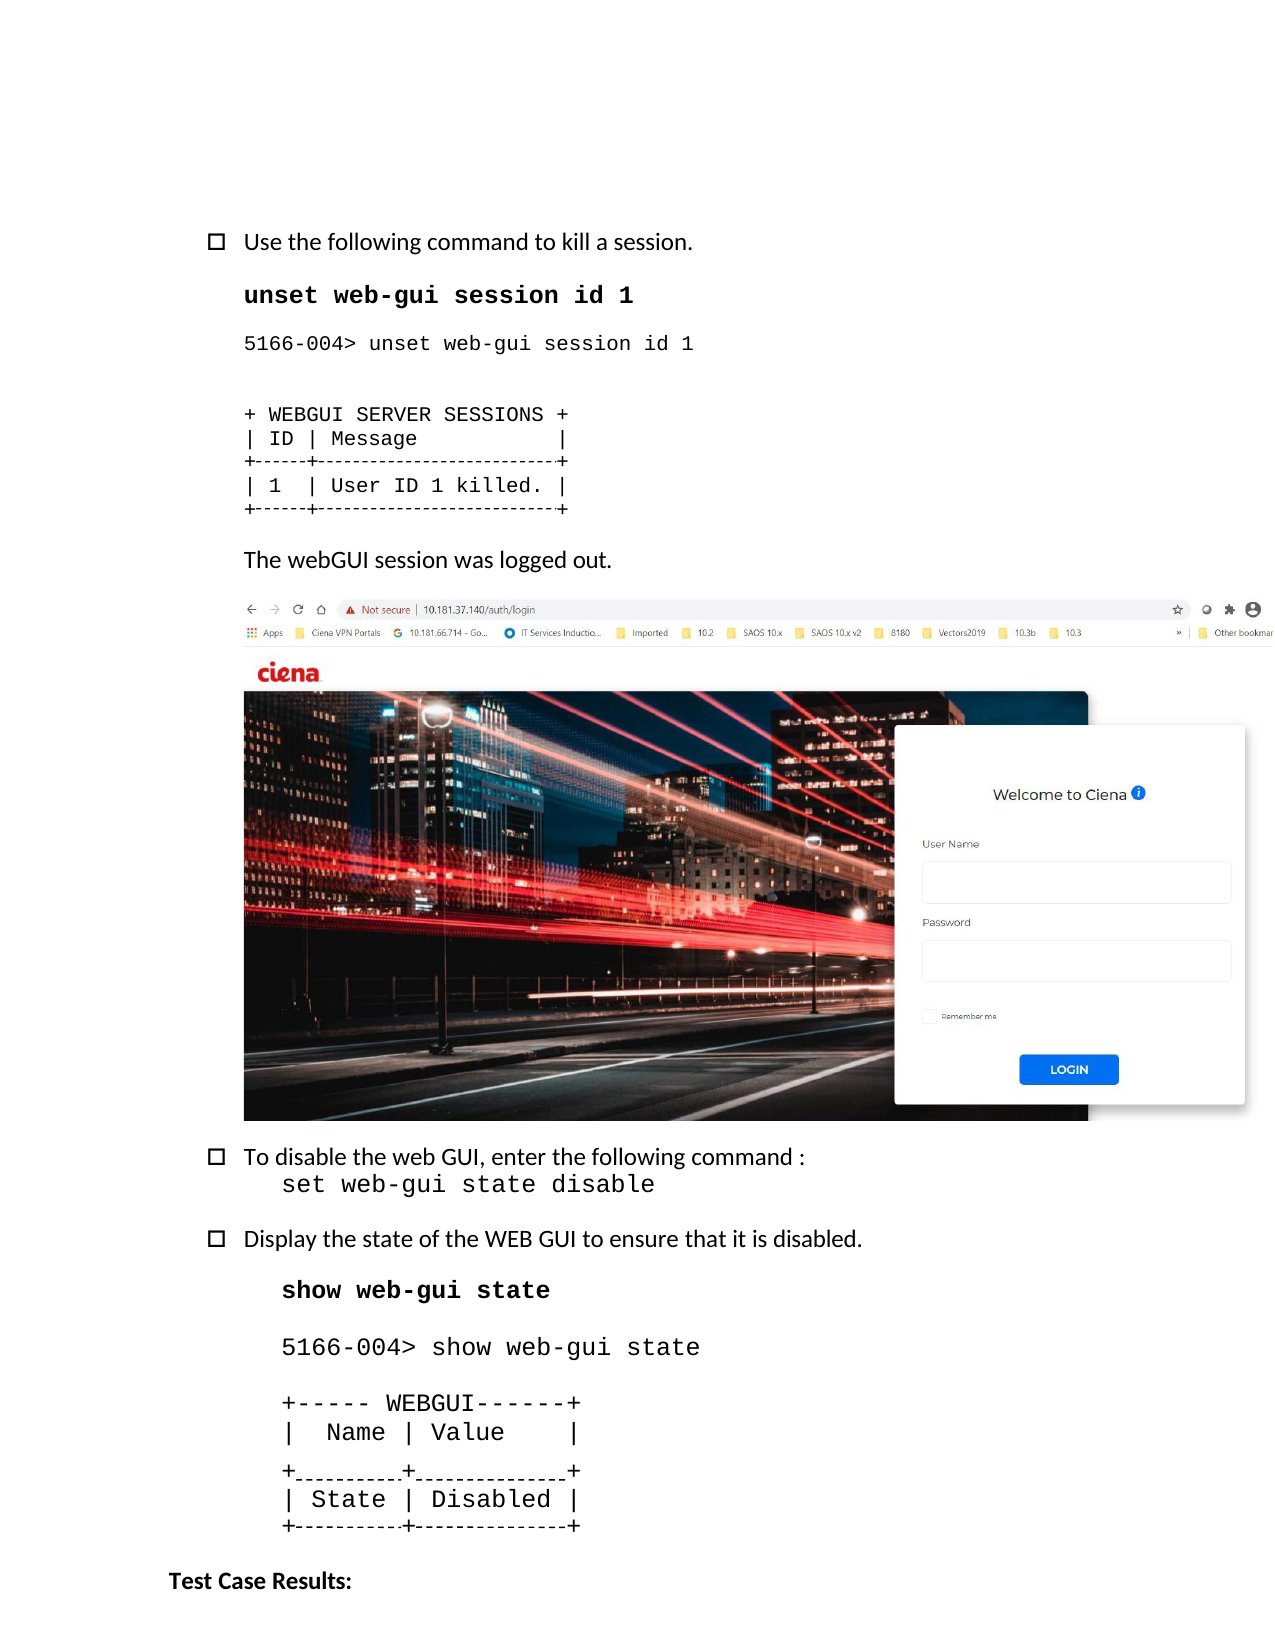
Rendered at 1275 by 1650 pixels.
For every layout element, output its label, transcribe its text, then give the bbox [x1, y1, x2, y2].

list Use the following command to kill a session. unset web-gui session id 1 5166-004> unset web-gui session id 1 [206, 226, 694, 356]
text + WEBGUI SERVER SESSIONS + [244, 403, 1275, 427]
text The webGUI session was logged out. [244, 544, 1275, 575]
text | State | Disabled | [281, 1485, 1275, 1513]
subtitle show web-gui state [281, 1278, 1275, 1306]
list Display the state of the WEB GUI to ensure that it is disabled. [206, 1224, 1275, 1254]
text | 1 | User ID 1 killed. | [244, 474, 1275, 497]
text +----- WEBGUI + [281, 1391, 1275, 1419]
picture [243, 598, 1273, 1121]
subtitle Test Case Results: [169, 1565, 1275, 1596]
text + + + [244, 450, 1275, 474]
text 5166-004> show web-gui state [281, 1334, 1275, 1363]
text | Name | Value | [281, 1419, 1275, 1448]
text + + + [244, 497, 1275, 521]
text set web-gui state disable [281, 1172, 1275, 1200]
text + + + [281, 1457, 1275, 1485]
text | ID | Message | [244, 427, 1275, 450]
text + + + [281, 1513, 1275, 1542]
